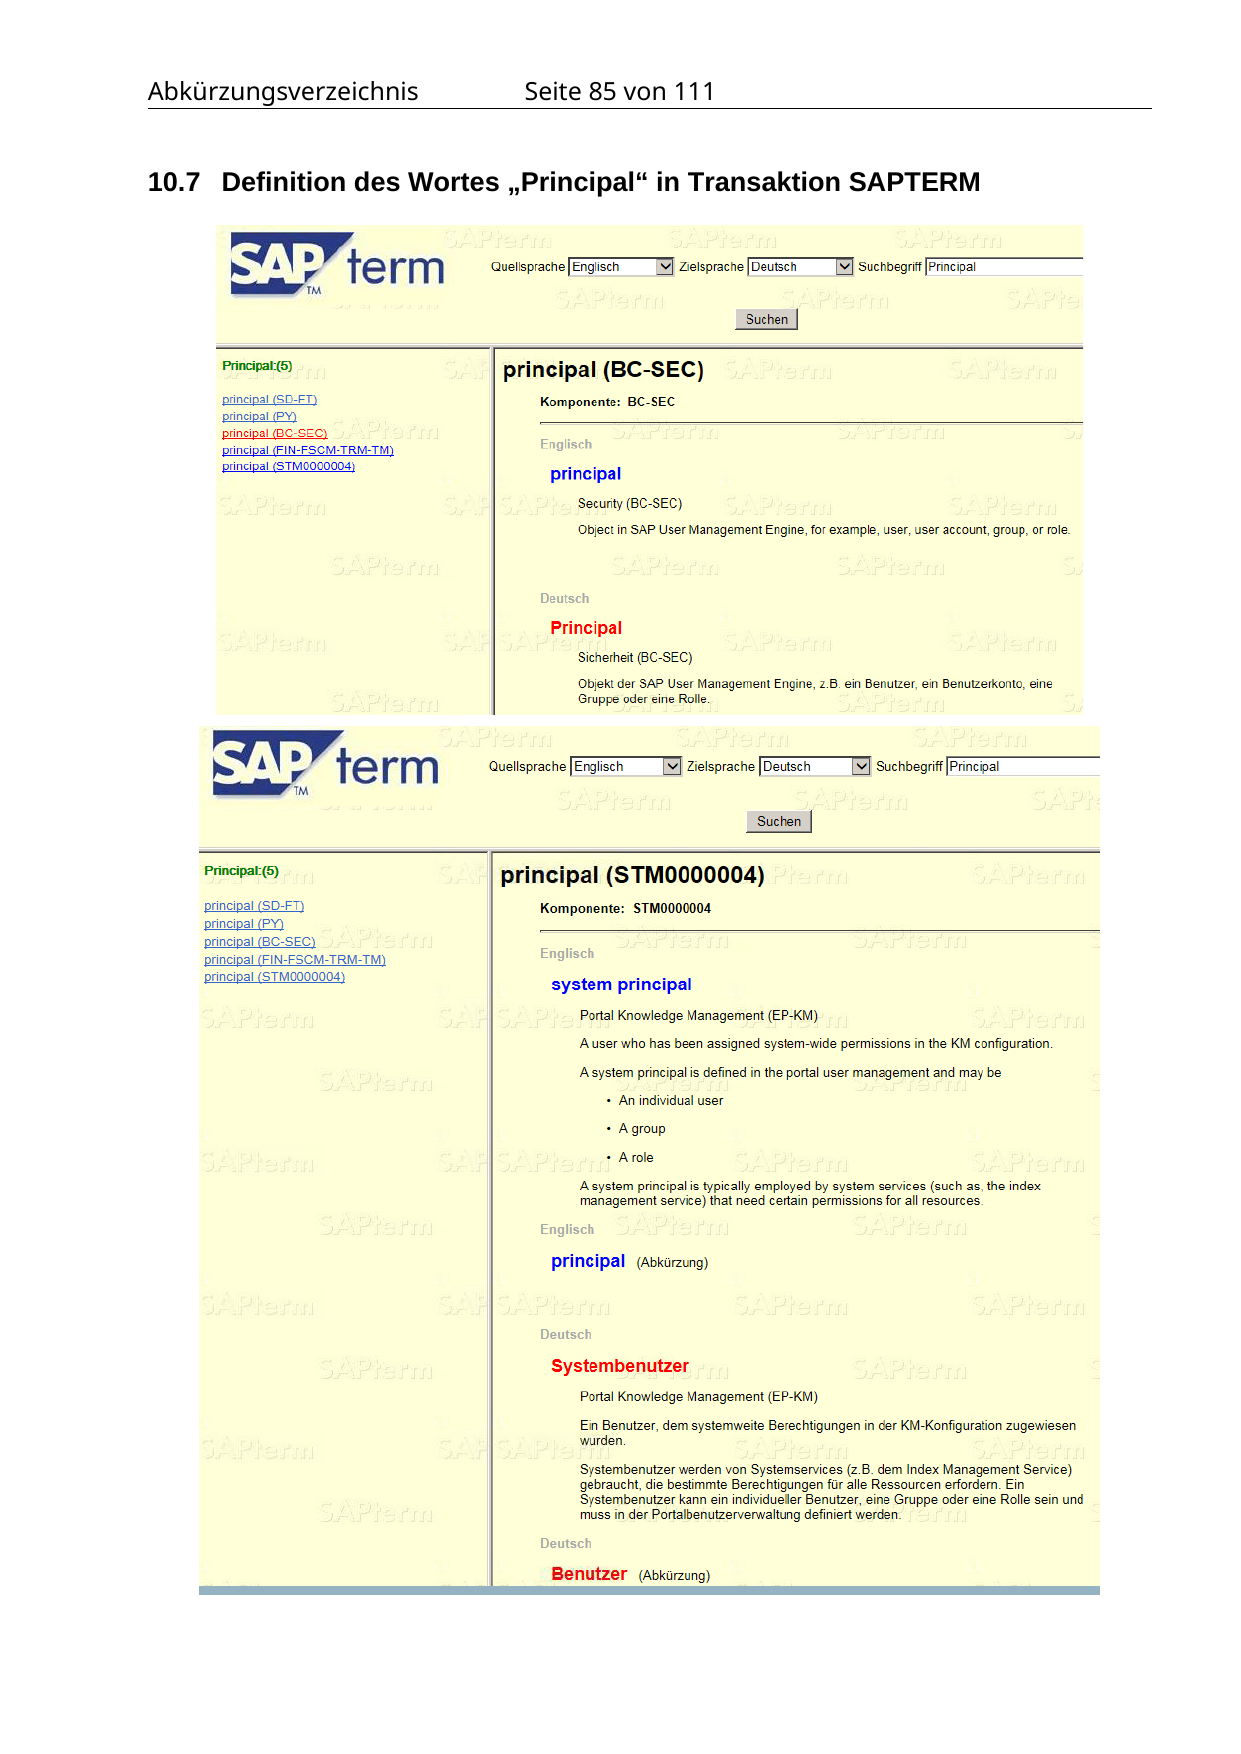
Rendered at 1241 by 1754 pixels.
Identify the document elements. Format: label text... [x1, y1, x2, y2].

picture [216, 225, 1084, 715]
picture [199, 726, 1100, 1595]
subtitle Definition des Wortes „Principal“ in Transaktion SAPTERM [148, 166, 1152, 197]
